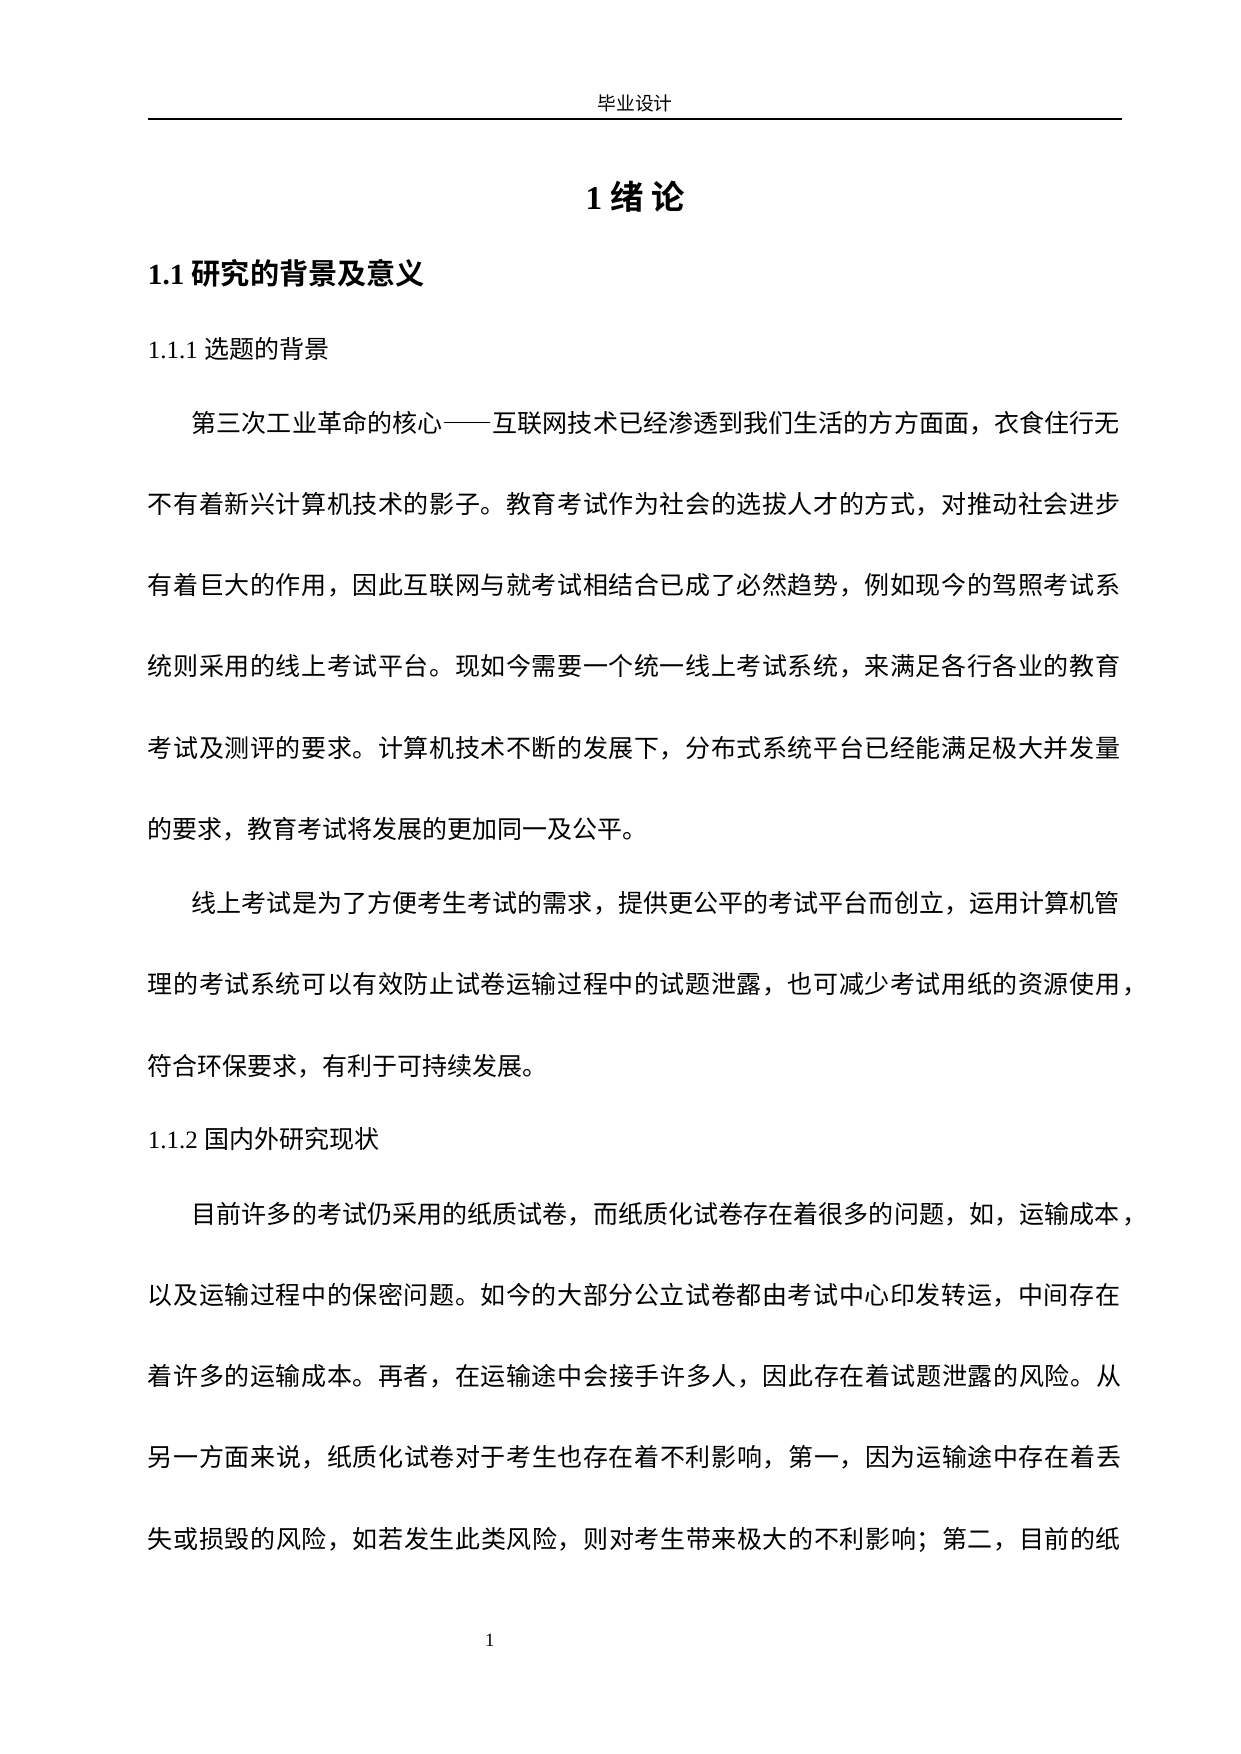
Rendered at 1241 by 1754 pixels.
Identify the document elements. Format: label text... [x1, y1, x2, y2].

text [148, 1180, 1122, 1570]
subtitle 1.1.2 国内外研究现状 [148, 1106, 1122, 1171]
subtitle 1.1.1 选题的背景 [148, 315, 1122, 380]
text 第三次工业革命的核心——互联网技术已经渗透到我们生活的方方面面，衣食住行无不有着新兴计算机技术的影子。教育考试作为社会的选拔人才的方式，对推动社会进步有着巨大的作用，因此互联网与就考试相结合已成了必然趋势，例如现今的驾照考试系统则采用的线上考试平台。现如今需要一个统一线上考试系统，来满足各行各业的教育考试及测评的要求。计算机技术不断的发展下，分布式系统平台已经能满足极大并发量的要求，教育考试将发展的更加同一及公平。 [148, 389, 1122, 860]
text 1 绪 论 [148, 162, 1122, 227]
text 线上考试是为了方便考生考试的需求，提供更公平的考试平台而创立，运用计算机管理的考试系统可以有效防止试卷运输过程中的试题泄露，也可减少考试用纸的资源使用，符合环保要求，有利于可持续发展。 [148, 869, 1122, 1097]
subtitle 1.1 研究的背景及意义 [148, 239, 1122, 304]
